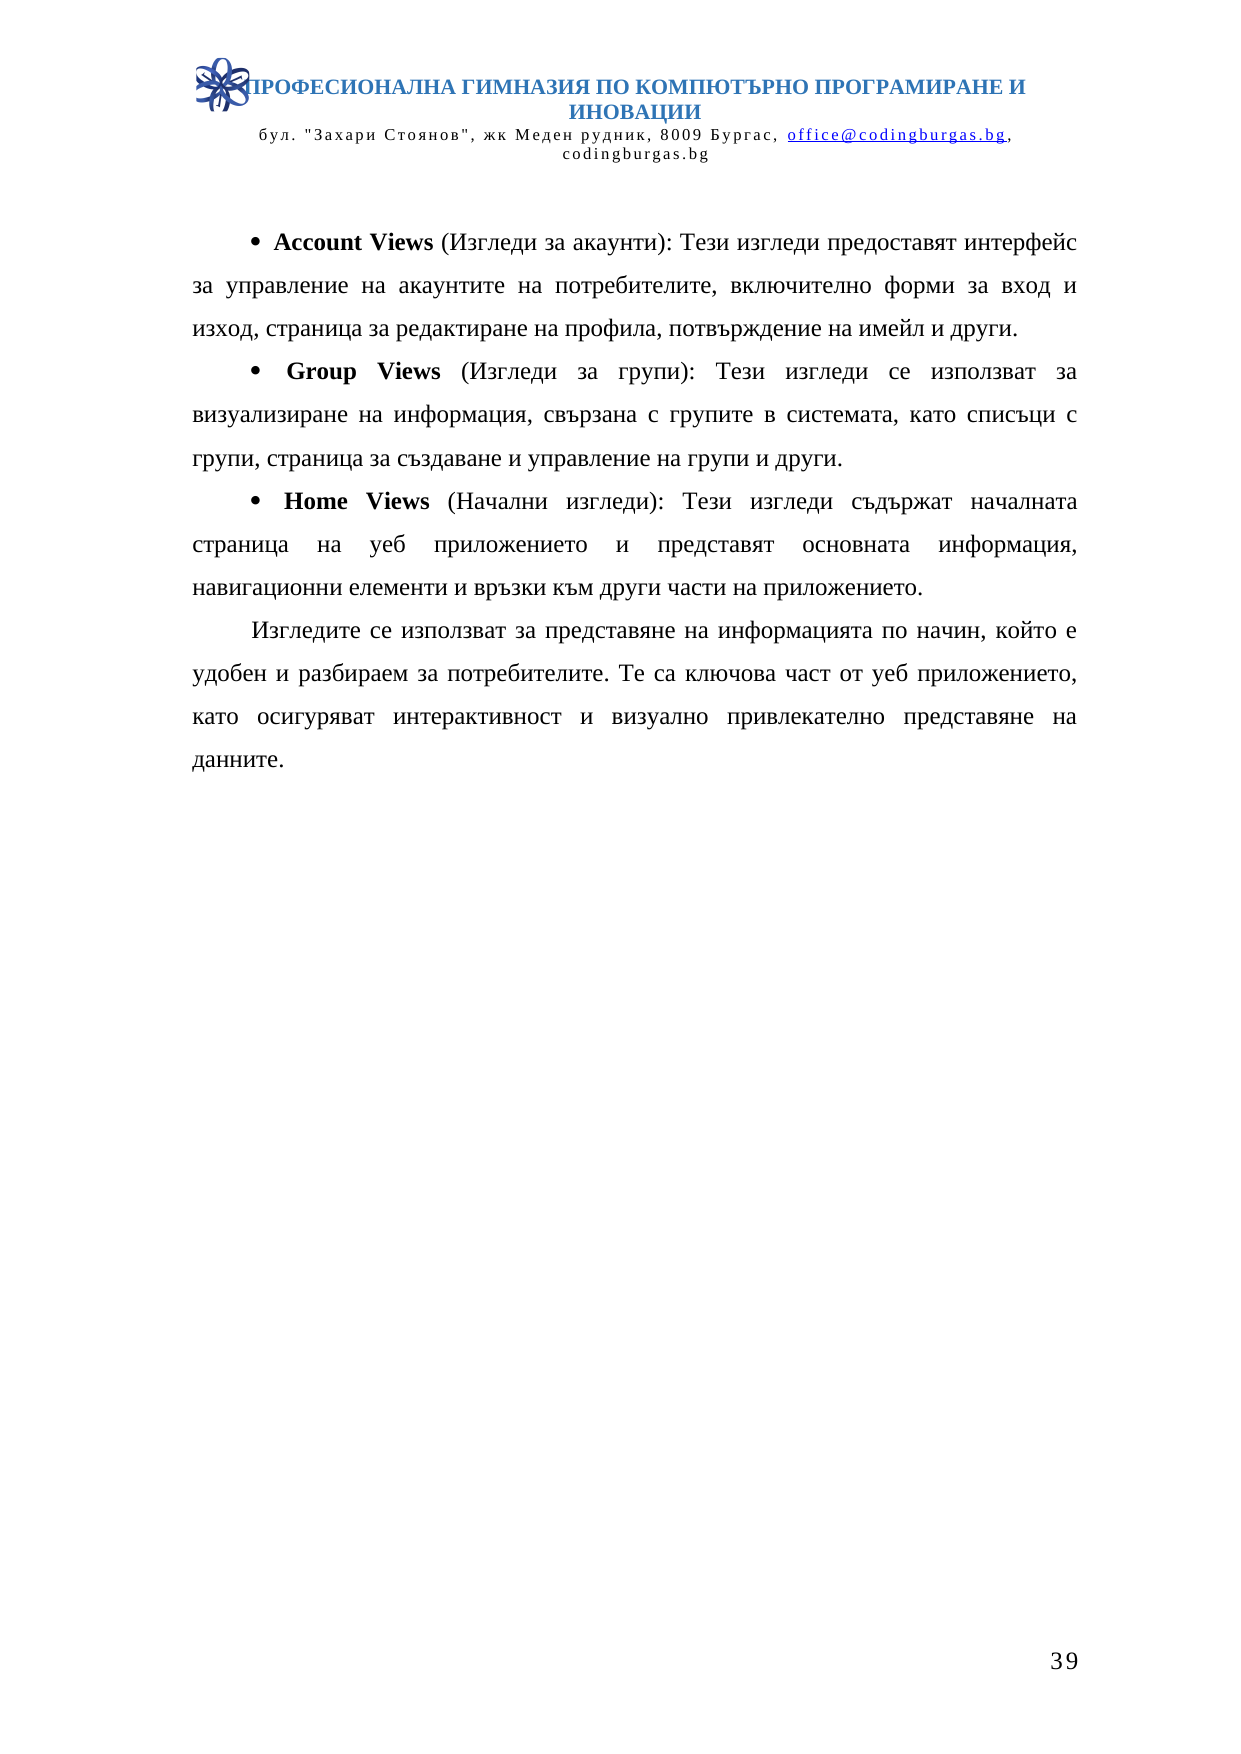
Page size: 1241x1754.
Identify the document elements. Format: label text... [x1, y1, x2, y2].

list Group Views (Изгледи за групи): Тези изгледи се използват за визуализиране на информация, свързана с групите в системата, като списъци с групи, страница за създаване и управление на групи и други. [192, 356, 1078, 471]
picture [196, 57, 250, 112]
list Home Views (Начални изгледи): Тези изгледи съдържат началната страница на уеб приложението и представят основната информация, навигационни елементи и връзки към други части на приложението. [192, 486, 1078, 601]
list Account Views (Изгледи за акаунти): Тези изгледи предоставят интерфейс за управление на акаунтите на потребителите, включително форми за вход и изход, страница за редактиране на профила, потвърждение на имейл и други. [192, 227, 1078, 342]
text Изгледите се използват за представяне на информацията по начин, който е удобен и разбираем за потребителите. Те са ключова част от уеб приложението, като осигуряват интерактивност и визуално привлекателно представяне на данните. [192, 615, 1078, 773]
